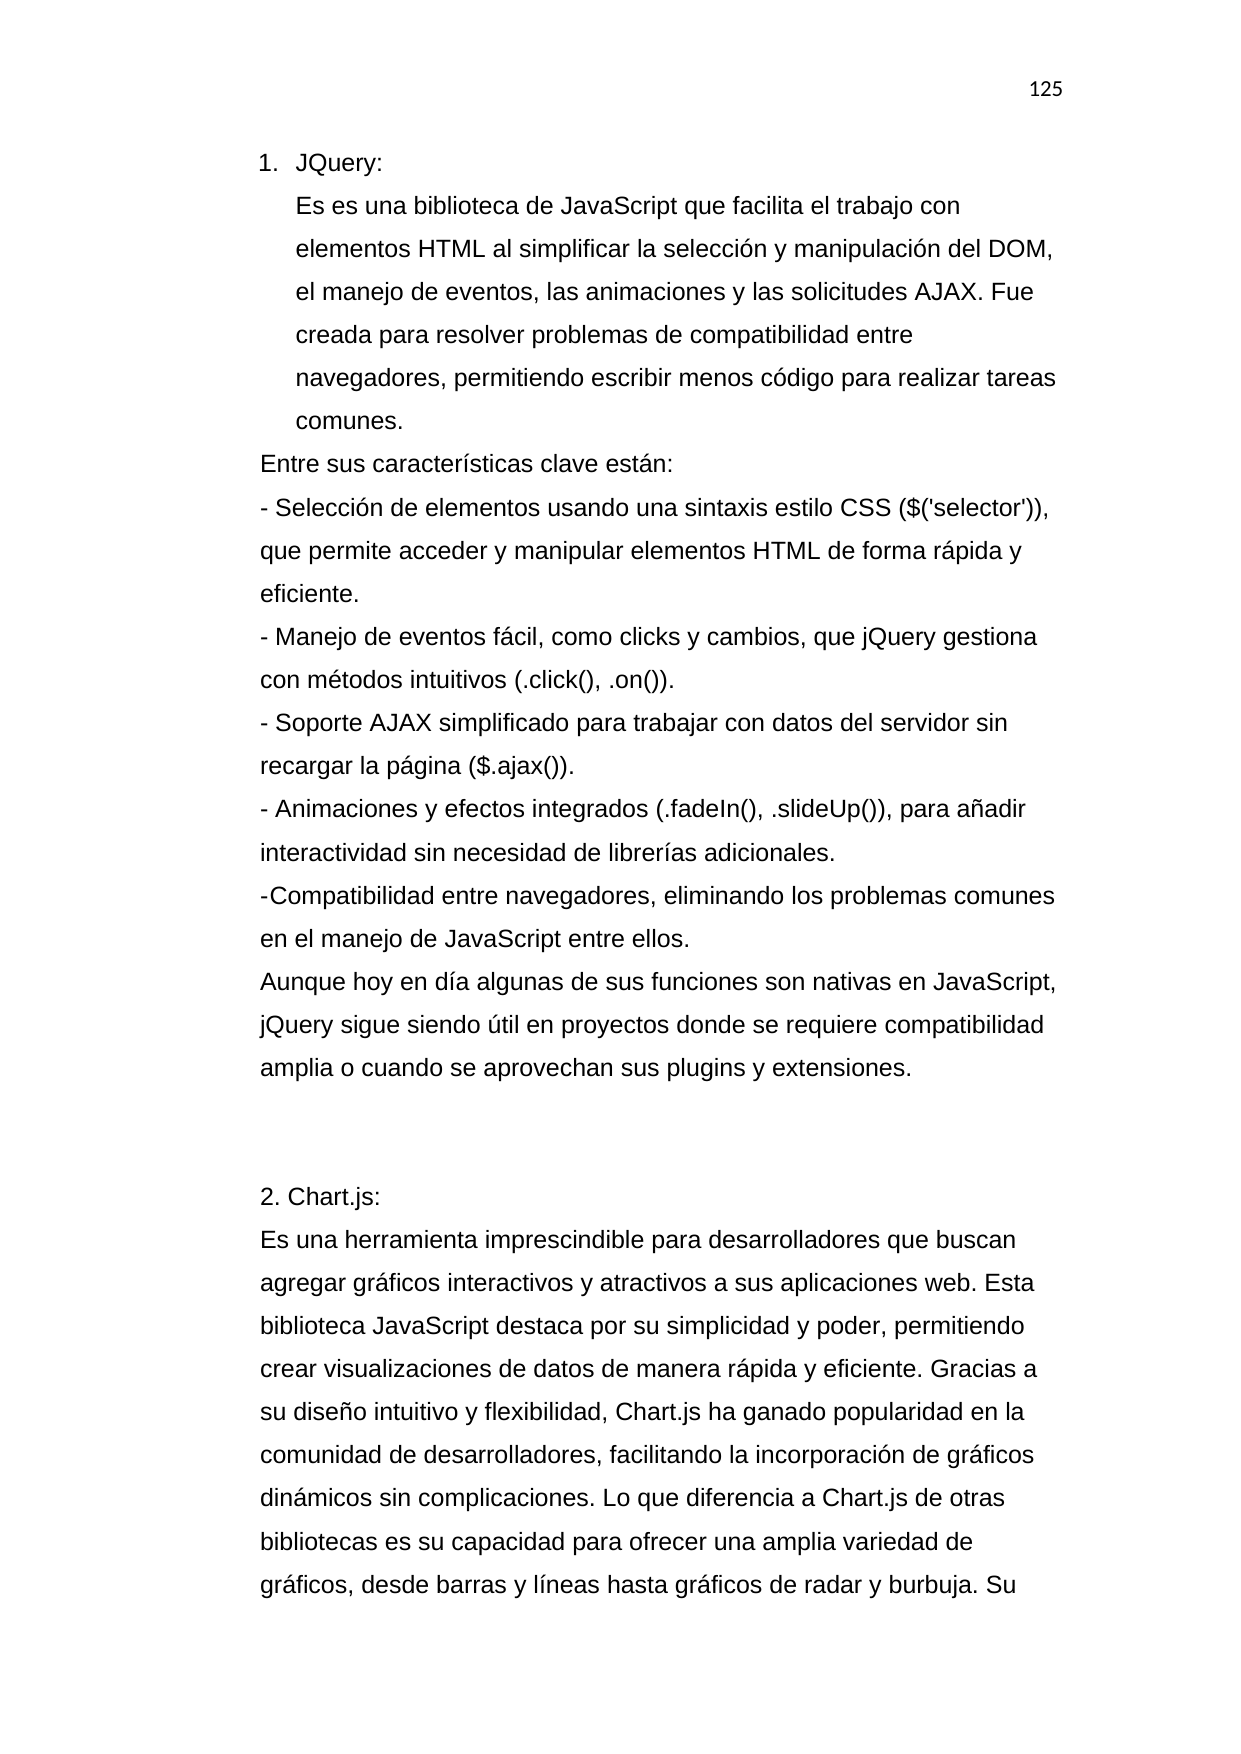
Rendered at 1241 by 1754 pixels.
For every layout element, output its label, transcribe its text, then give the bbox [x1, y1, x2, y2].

list - Soporte AJAX simplificado para trabajar con datos del servidor sin recargar la página ($.ajax()). [260, 708, 1063, 780]
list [260, 1224, 1063, 1598]
list - Manejo de eventos fácil, como clicks y cambios, que jQuery gestiona con métodos intuitivos (.click(), .on()). [260, 622, 1063, 694]
list Es es una biblioteca de JavaScript que facilita el trabajo con elementos HTML al simplificar la selección y manipulación del DOM, el manejo de eventos, las animaciones y las solicitudes AJAX. Fue creada para resolver problemas de compatibilidad entre navegadores, permitiendo escribir menos código para realizar tareas comunes. [295, 191, 1063, 435]
list Aunque hoy en día algunas de sus funciones son nativas en JavaScript, jQuery sigue siendo útil en proyectos donde se requiere compatibilidad amplia o cuando se aprovechan sus plugins y extensiones. [260, 967, 1063, 1082]
list - Animaciones y efectos integrados (.fadeIn(), .slideUp()), para añadir interactividad sin necesidad de librerías adicionales. [260, 794, 1063, 866]
list Entre sus características clave están: [260, 449, 1063, 478]
list JQuery: [258, 148, 1063, 176]
list - Compatibilidad entre navegadores, eliminando los problemas comunes en el manejo de JavaScript entre ellos. [260, 881, 1063, 953]
list 2. Chart.js: [260, 1181, 1063, 1210]
list - Selección de elementos usando una sintaxis estilo CSS ($('selector')), que permite acceder y manipular elementos HTML de forma rápida y eficiente. [260, 493, 1063, 608]
